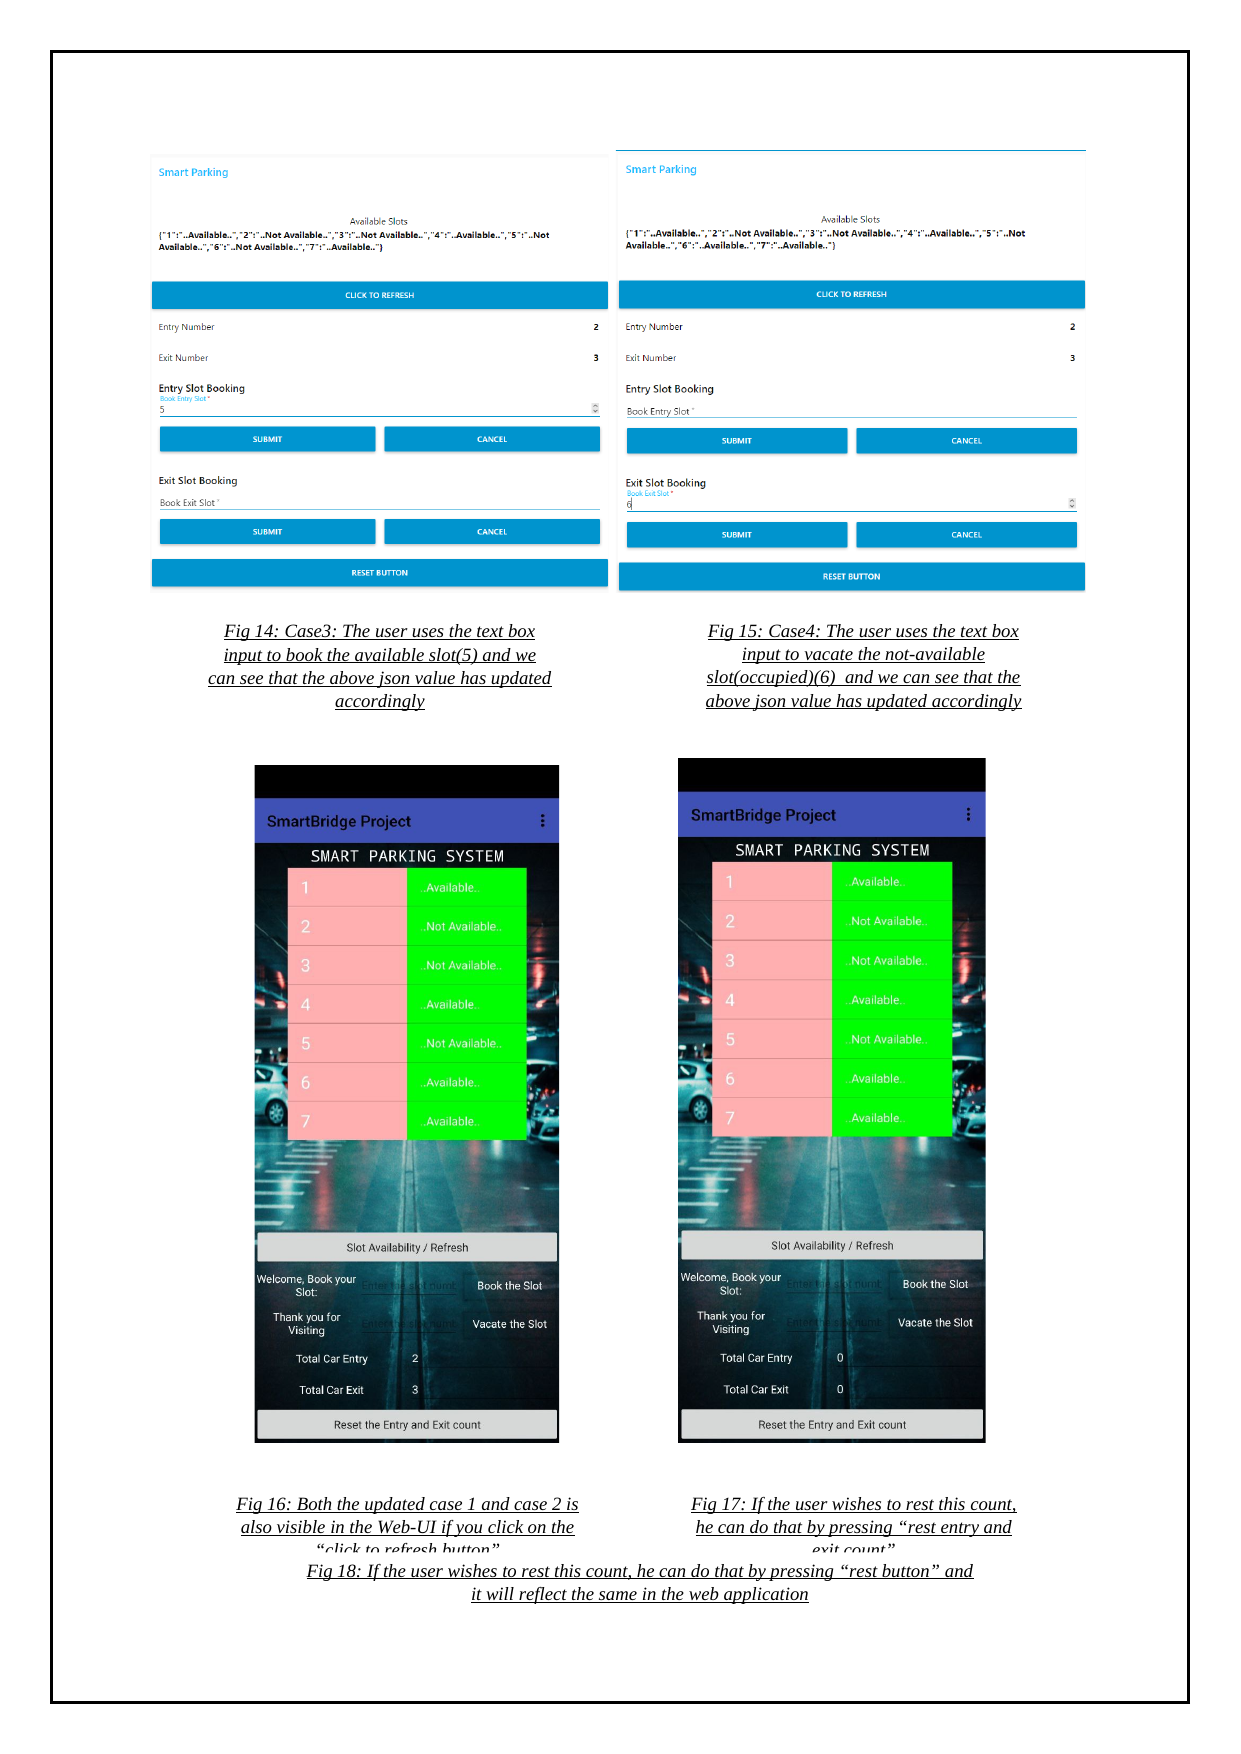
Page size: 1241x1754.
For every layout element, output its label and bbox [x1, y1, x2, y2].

picture [150, 154, 609, 593]
picture [254, 765, 560, 1443]
picture [615, 152, 1086, 593]
picture [678, 758, 986, 1443]
